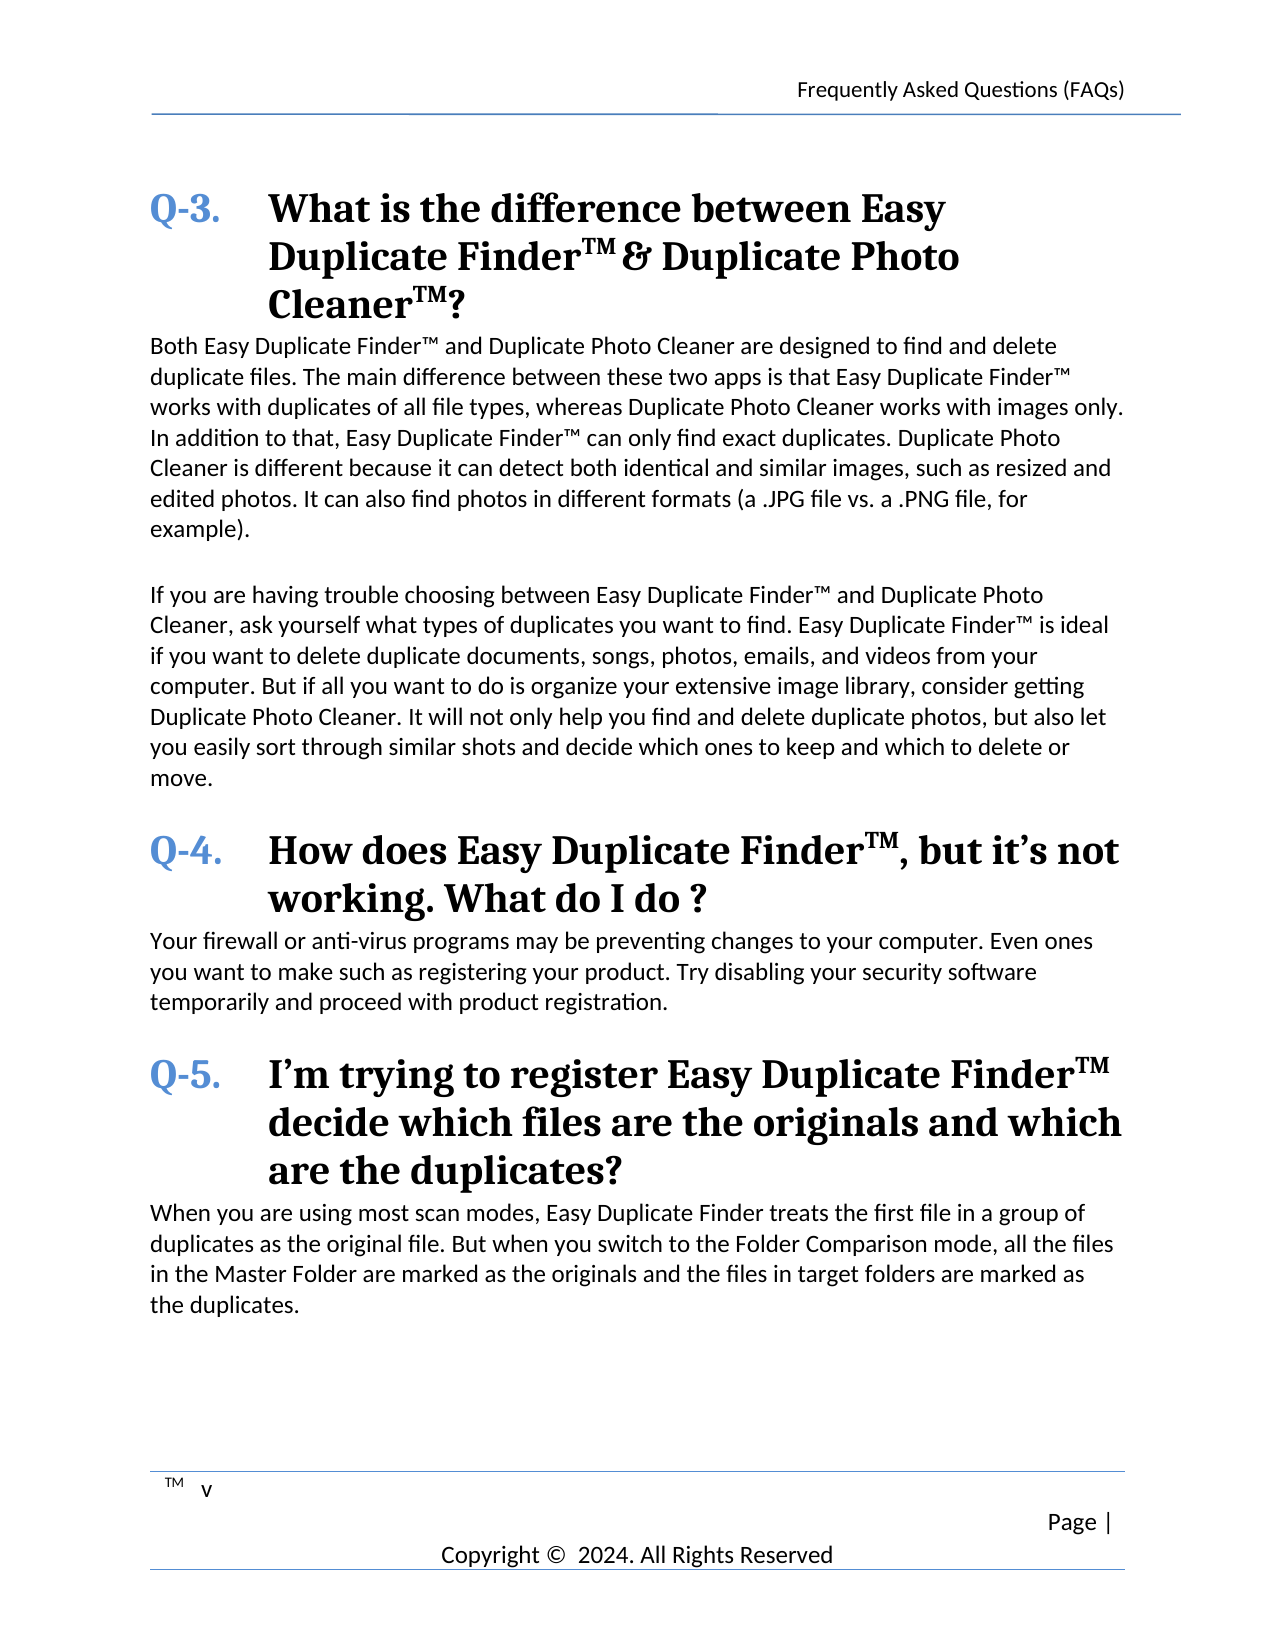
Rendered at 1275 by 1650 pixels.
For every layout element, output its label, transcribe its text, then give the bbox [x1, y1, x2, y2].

text When you are using most scan modes, Easy Duplicate Finder treats the first file in a group of duplicates as the original file. But when you switch to the Folder Comparison mode, all the files in the Master Folder are marked as the originals and the files in target folders are marked as the duplicates. [150, 1197, 1125, 1319]
text Your firewall or anti-virus programs may be preventing changes to your computer. Even ones you want to make such as registering your product. Try disabling your security software temporarily and proceed with product registration. [150, 925, 1125, 1017]
text What is the difference between Easy Duplicate FinderTM & Duplicate Photo CleanerTM? [150, 185, 1125, 328]
text How does Easy Duplicate FinderTM, but it’s not working. What do I do ? [150, 827, 1125, 923]
text I’m trying to register Easy Duplicate FinderTM decide which files are the originals and which are the duplicates? [150, 1051, 1125, 1195]
text Both Easy Duplicate Finder™ and Duplicate Photo Cleaner are designed to find and delete duplicate files. The main difference between these two apps is that Easy Duplicate Finder™ works with duplicates of all file types, whereas Duplicate Photo Cleaner works with images only. In addition to that, Easy Duplicate Finder™ can only find exact duplicates. Duplicate Photo Cleaner is different because it can detect both identical and similar images, such as resized and edited photos. It can also find photos in different formats (a .JPG file vs. a .PNG file, for example). [150, 331, 1125, 544]
text If you are having trouble choosing between Easy Duplicate Finder™ and Duplicate Photo Cleaner, ask yourself what types of duplicates you want to find. Easy Duplicate Finder™ is ideal if you want to delete duplicate documents, songs, photos, emails, and videos from your computer. But if all you want to do is organize your extensive image library, consider getting Duplicate Photo Cleaner. It will not only help you find and delete duplicate photos, but also let you easily sort through similar shots and decide which ones to keep and which to delete or move. [150, 579, 1125, 792]
